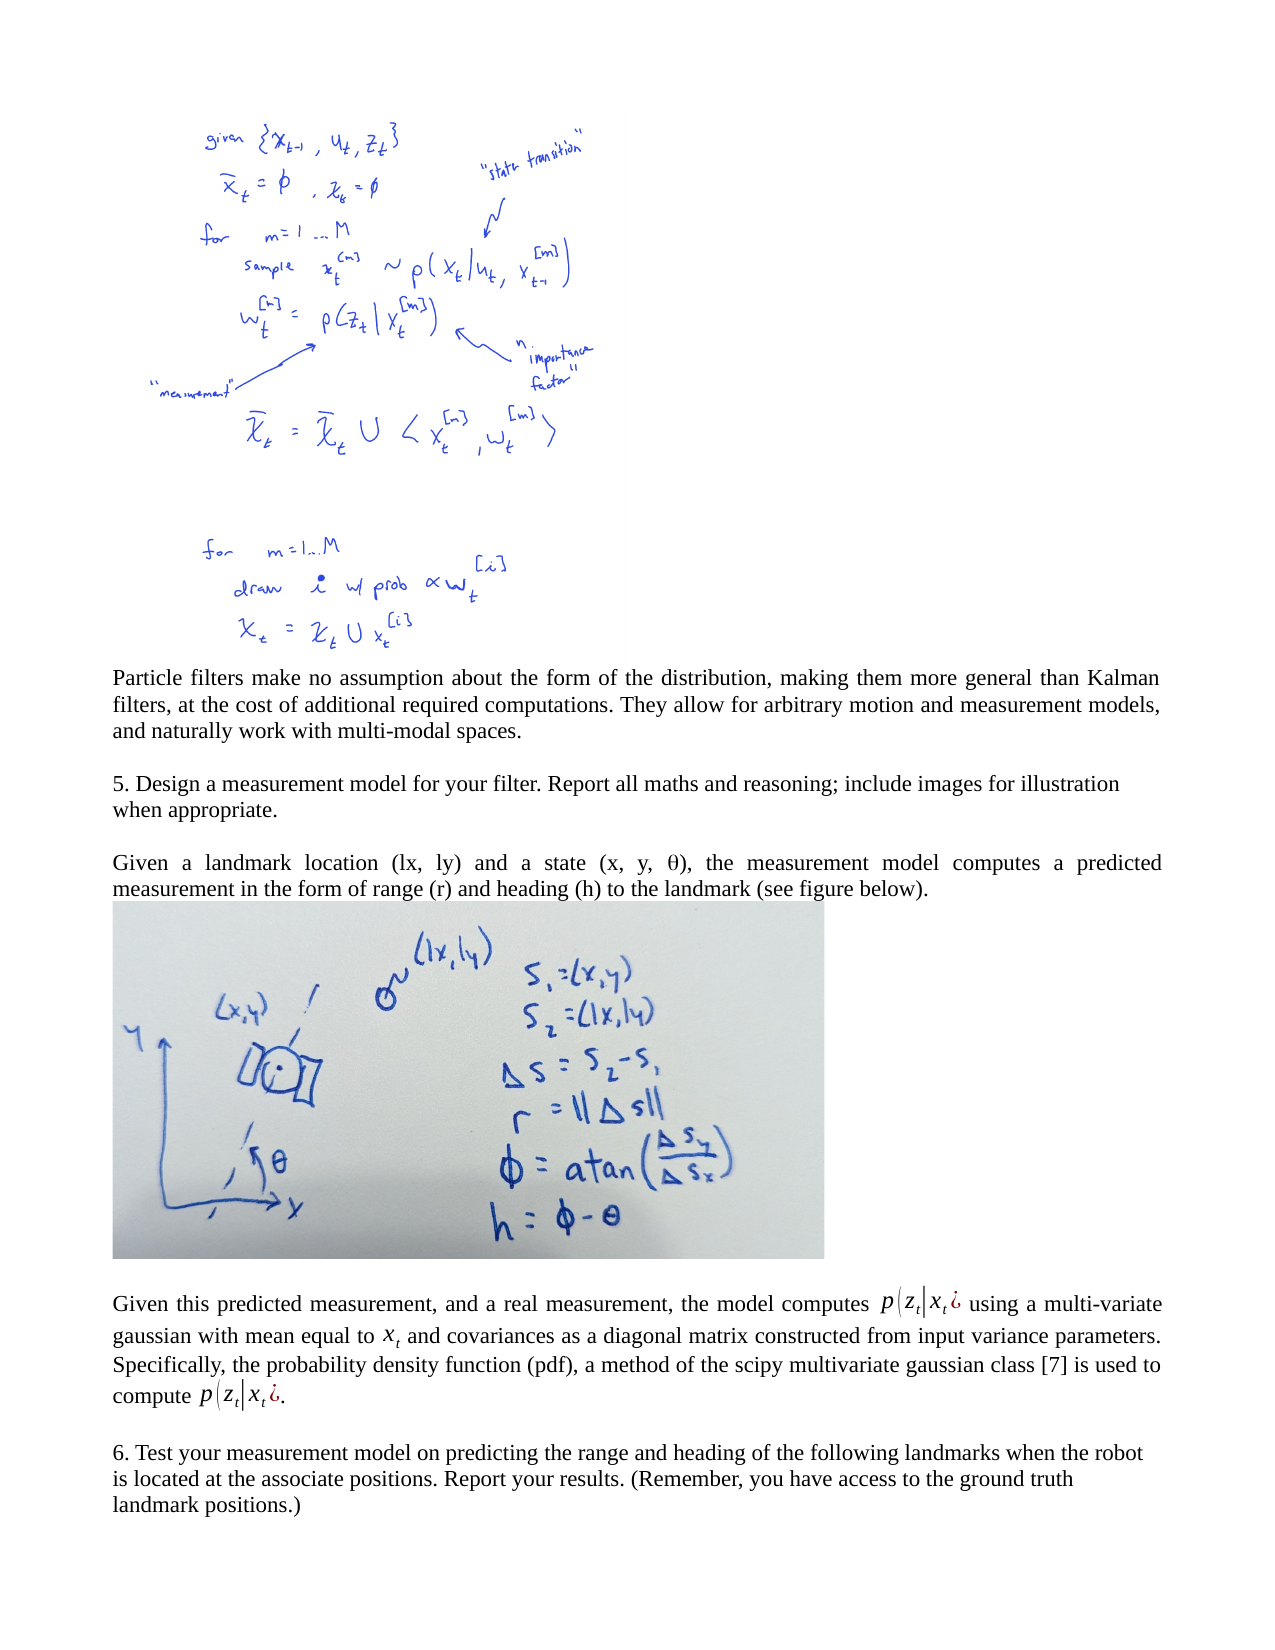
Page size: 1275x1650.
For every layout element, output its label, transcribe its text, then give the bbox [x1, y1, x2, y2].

picture [112, 901, 825, 1259]
text when appropriate. [112, 796, 1162, 823]
text landmark positions.) [112, 1492, 1162, 1518]
text Given this predicted measurement, and a real measurement, the model computes using a multi-variate gaussian with mean equal to and covariances as a diagonal matrix constructed from input variance parameters. Specifically, the probability density function (pdf), a method of the scipy multivariate gaussian class [7] is used to compute . [112, 1285, 1162, 1412]
picture [112, 112, 630, 665]
text Particle filters make no assumption about the form of the distribution, making them more general than Kalman filters, at the cost of additional required computations. They allow for arbitrary motion and measurement models, and naturally work with multi-modal spaces. [112, 664, 1162, 743]
text 5. Design a measurement model for your filter. Report all maths and reasoning; include images for illustration [112, 770, 1162, 796]
text is located at the associate positions. Report your results. (Remember, you have access to the ground truth [112, 1465, 1162, 1492]
text Given a landmark location (lx, ly) and a state (x, y, ), the measurement model computes a predicted measurement in the form of range (r) and heading (h) to the landmark (see figure below). [112, 849, 1162, 902]
text 6. Test your measurement model on predicting the range and heading of the following landmarks when the robot [112, 1439, 1162, 1465]
